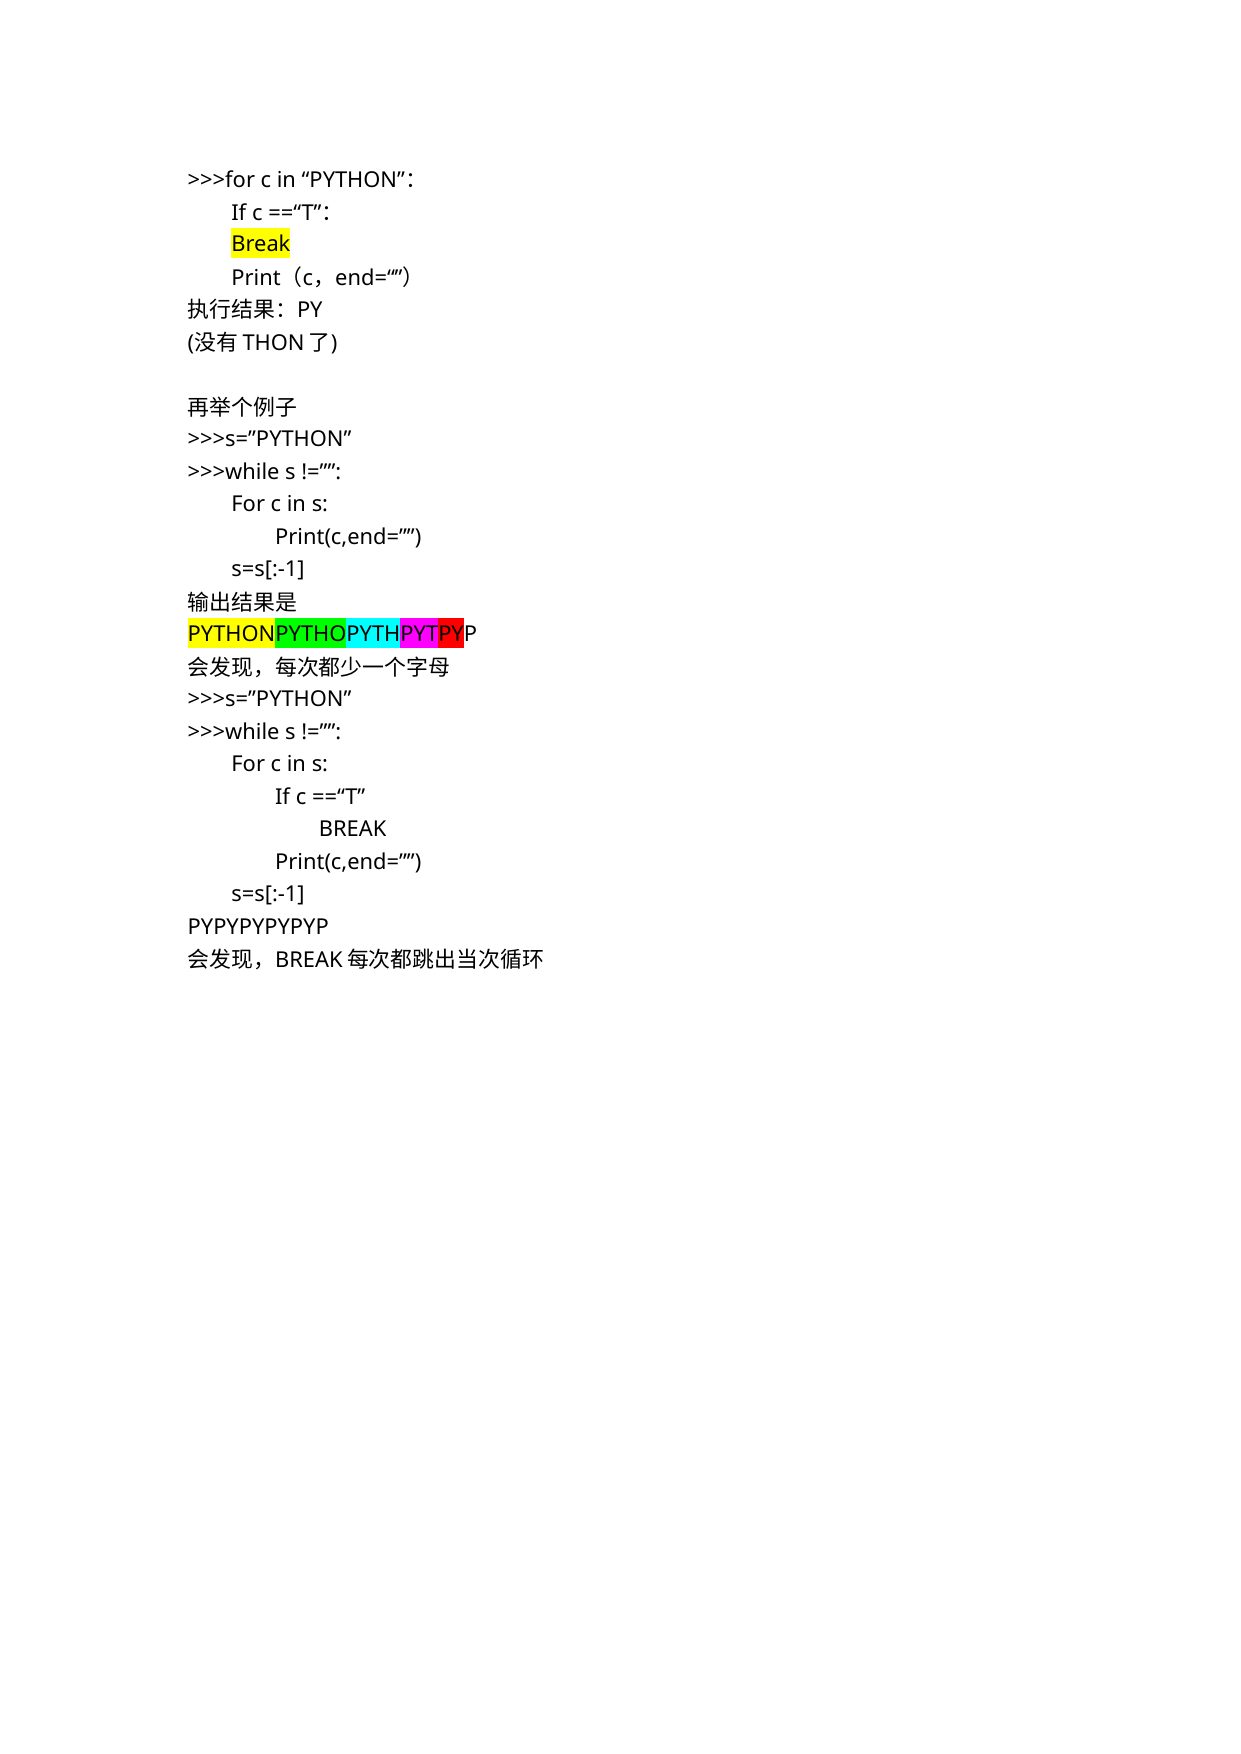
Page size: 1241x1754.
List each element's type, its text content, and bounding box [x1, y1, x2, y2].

text s=s[:-1] [187, 552, 1053, 584]
text Print(c,end=””) [187, 519, 1053, 552]
text 输出结果是 [187, 584, 1053, 617]
text BREAK [275, 812, 1053, 844]
text PYPYPYPYPYP [187, 909, 1053, 942]
text (没有THON了) [187, 324, 1053, 357]
text 会发现，每次都少一个字母 [187, 649, 1053, 682]
text >>>while s !=””: [187, 454, 1053, 487]
text >>>while s !=””: [187, 714, 1053, 747]
text Print（c，end=“”） [187, 259, 1053, 292]
text 执行结果：PY [187, 292, 1053, 324]
text If c ==“T” [187, 779, 1053, 812]
text 会发现，BREAK每次都跳出当次循环 [187, 942, 1053, 974]
text >>>s=”PYTHON” [187, 682, 1053, 714]
text PYTHONPYTHOPYTHPYTPYP [187, 617, 1053, 649]
text 再举个例子 [187, 389, 1053, 422]
text >>>for c in “PYTHON”： [187, 162, 1053, 194]
text Print(c,end=””) [187, 844, 1053, 877]
text Break [187, 227, 1053, 259]
text >>>s=”PYTHON” [187, 422, 1053, 454]
text s=s[:-1] [187, 877, 1053, 909]
text For c in s: [187, 487, 1053, 519]
text For c in s: [187, 747, 1053, 779]
text If c ==“T”： [187, 194, 1053, 227]
